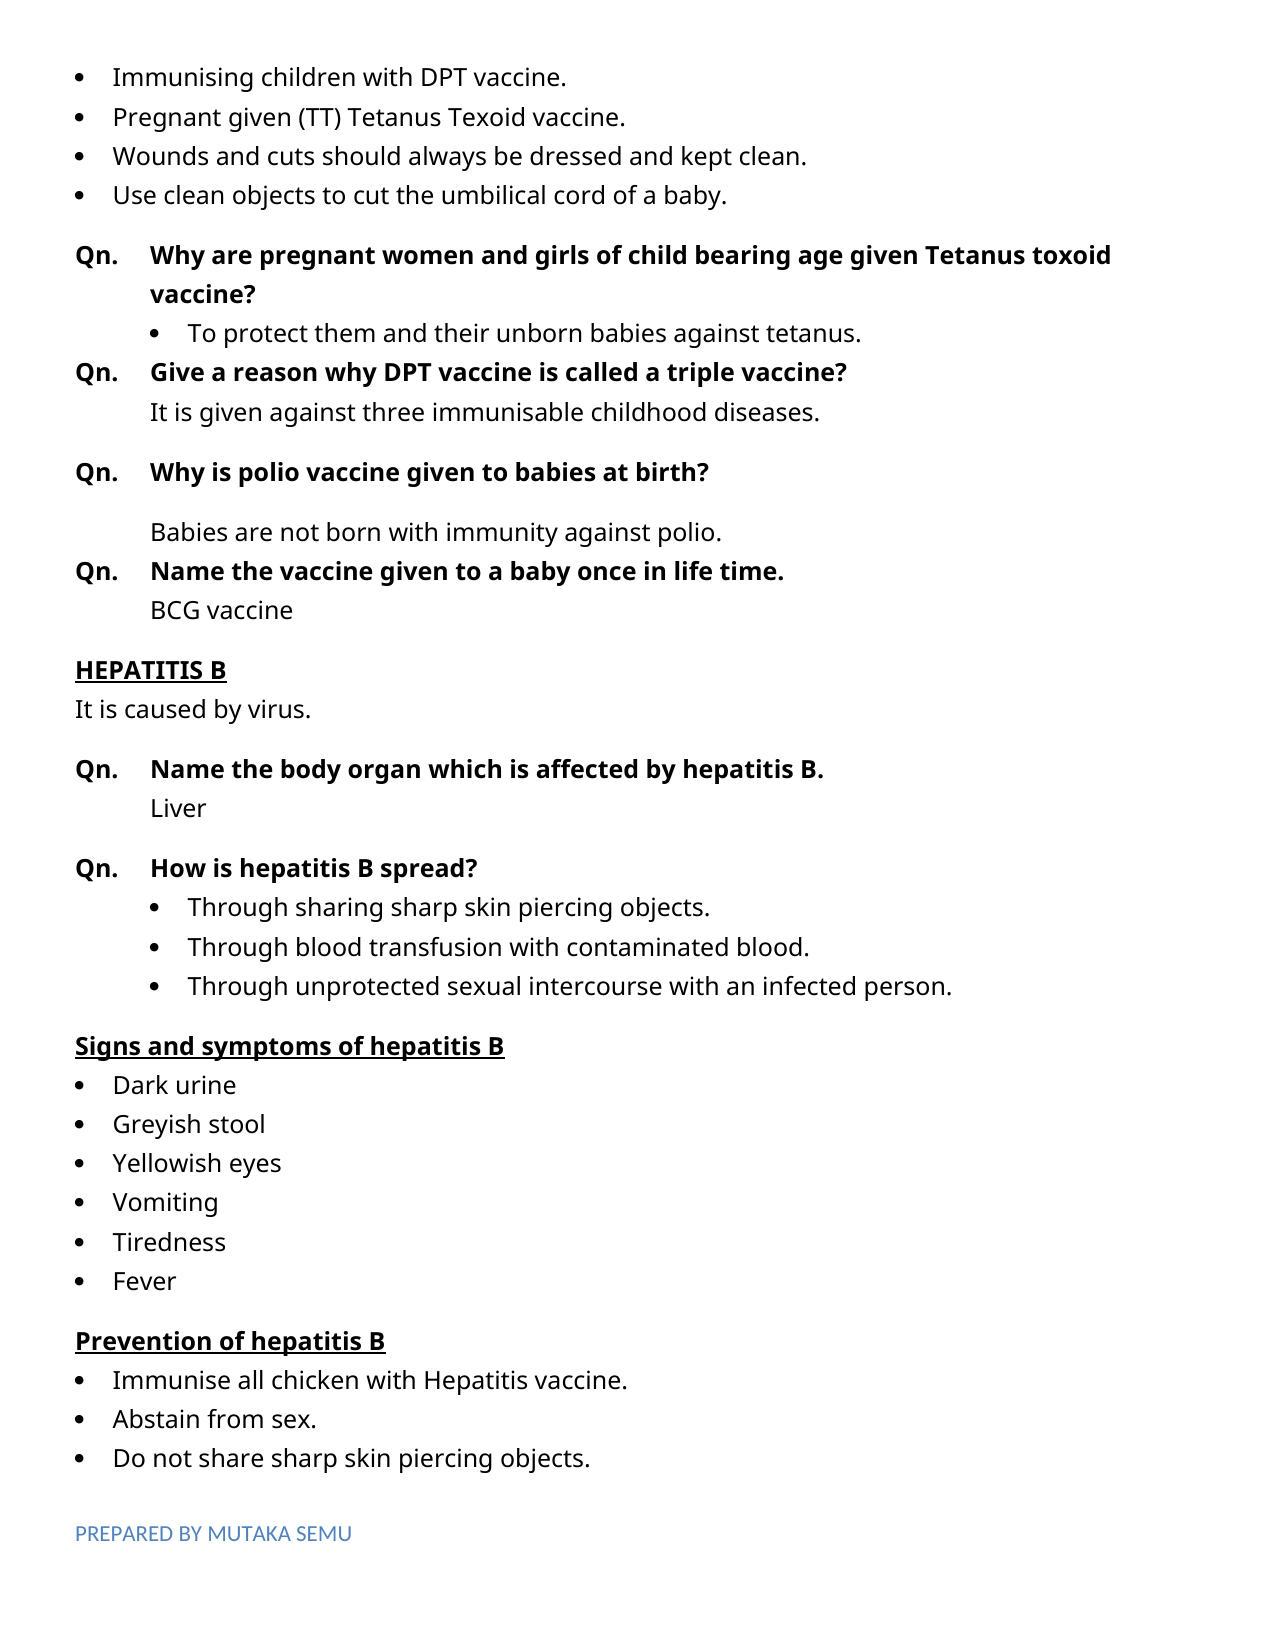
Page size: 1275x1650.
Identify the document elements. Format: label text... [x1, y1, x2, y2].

text HEPATITIS B [75, 652, 1215, 687]
list To protect them and their unborn babies against tetanus. [150, 316, 1215, 350]
list Yellowish eyes [75, 1146, 1215, 1180]
text Qn. Name the vaccine given to a baby once in life time. [75, 553, 1215, 587]
text Qn. Why is polio vaccine given to babies at birth? [75, 454, 1215, 488]
text Qn. Why are pregnant women and girls of child bearing age given Tetanus toxoid vaccine? [75, 237, 1215, 311]
list Dark urine [75, 1067, 1215, 1102]
list Greyish stool [75, 1107, 1215, 1141]
list Vomiting [75, 1185, 1215, 1219]
list Fever [75, 1263, 1215, 1297]
list Immunising children with DPT vaccine. [75, 60, 1215, 94]
text Prevention of hepatitis B [75, 1323, 1215, 1357]
text It is caused by virus. [75, 692, 1215, 726]
list Use clean objects to cut the umbilical cord of a baby. [75, 177, 1215, 212]
list Immunise all chicken with Hepatitis vaccine. [75, 1362, 1215, 1397]
list Through unprotected sexual intercourse with an infected person. [150, 968, 1215, 1002]
list Wounds and cuts should always be dressed and kept clean. [75, 138, 1215, 172]
text BCG vaccine [75, 592, 1215, 627]
list Through sharing sharp skin piercing objects. [150, 890, 1215, 924]
text Liver [75, 791, 1215, 825]
text Qn. Name the body organ which is affected by hepatitis B. [75, 752, 1215, 786]
list Do not share sharp skin piercing objects. [75, 1441, 1215, 1475]
text Qn. How is hepatitis B spread? [75, 851, 1215, 885]
list Abstain from sex. [75, 1402, 1215, 1436]
text Signs and symptoms of hepatitis B [75, 1028, 1215, 1062]
text Babies are not born with immunity against polio. [75, 514, 1215, 548]
list Pregnant given (TT) Tetanus Texoid vaccine. [75, 99, 1215, 133]
list Through blood transfusion with contaminated blood. [150, 929, 1215, 963]
text Qn. Give a reason why DPT vaccine is called a triple vaccine? [75, 355, 1215, 389]
list Tiredness [75, 1224, 1215, 1258]
text It is given against three immunisable childhood diseases. [75, 394, 1215, 428]
